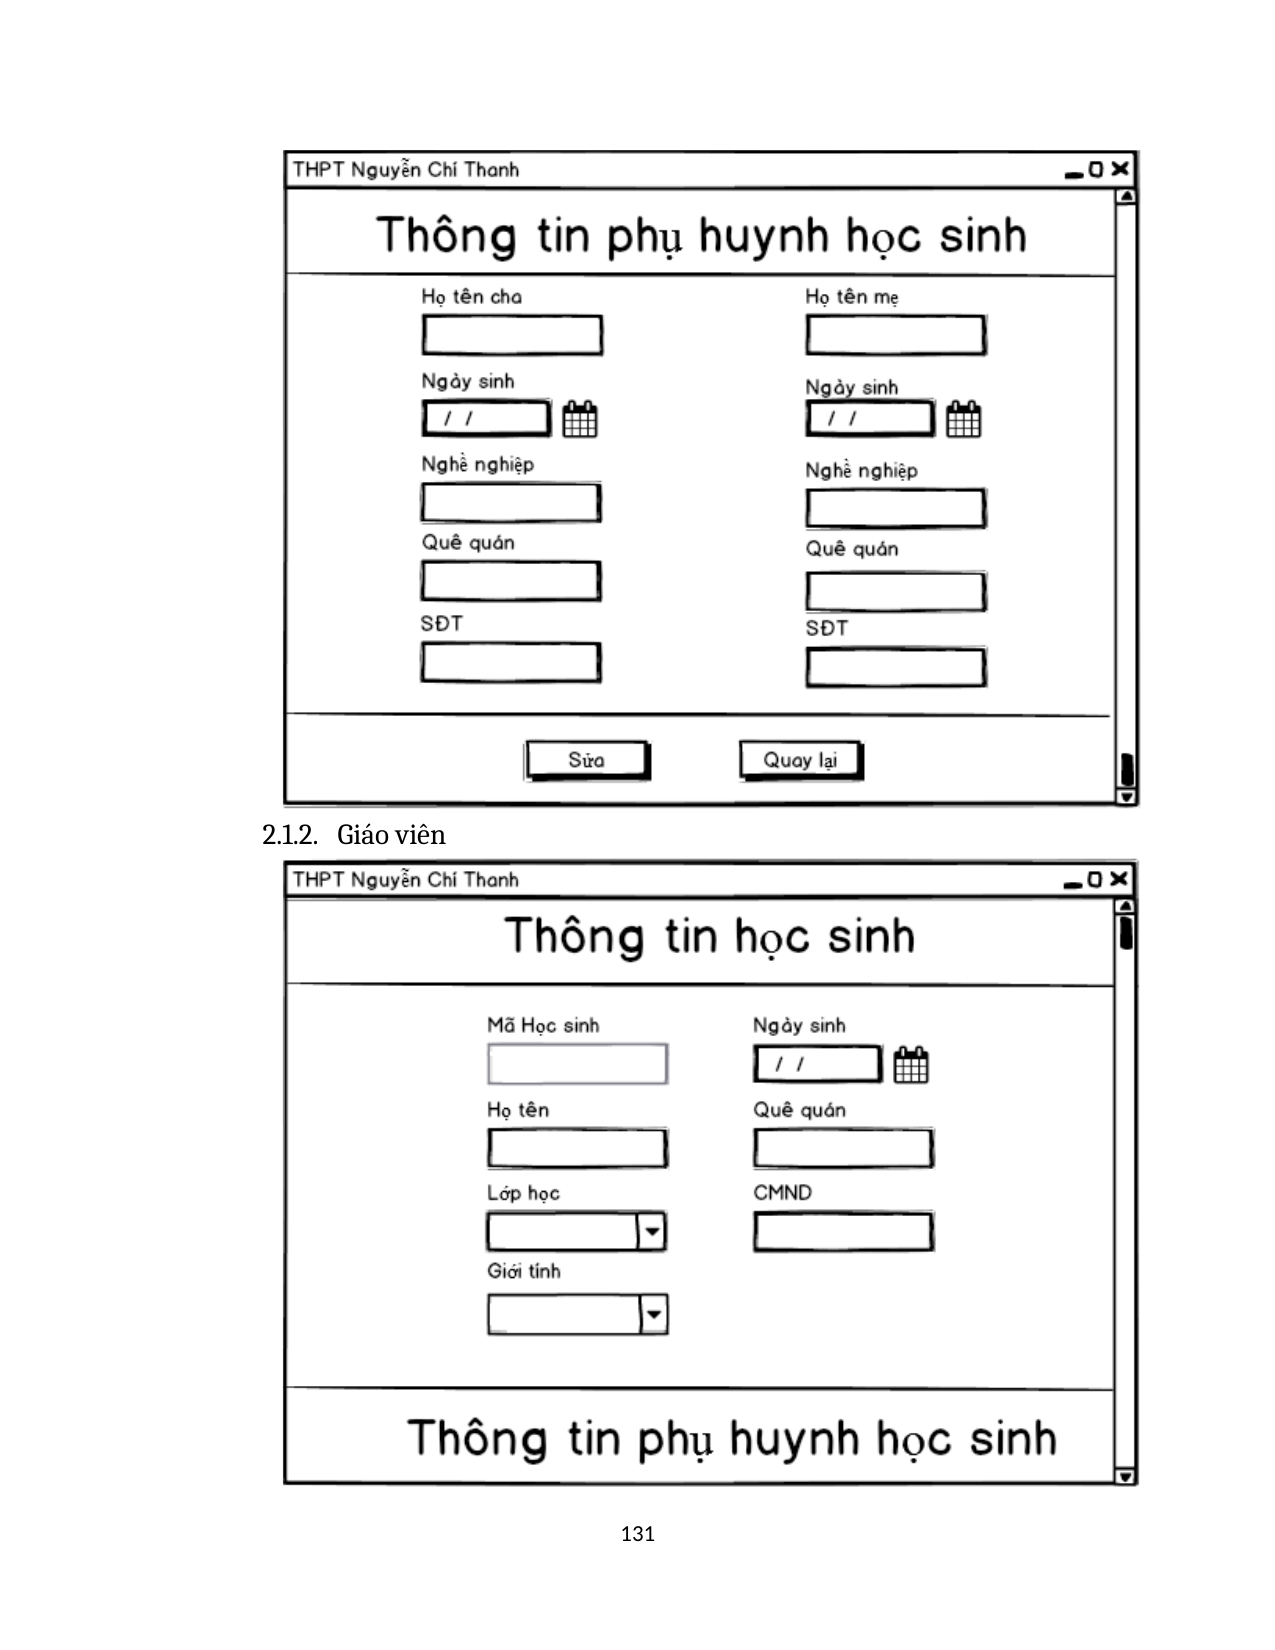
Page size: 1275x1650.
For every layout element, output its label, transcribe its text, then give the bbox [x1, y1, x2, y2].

picture [282, 150, 1142, 813]
picture [282, 856, 1147, 1493]
list Giáo viên [262, 818, 1125, 851]
